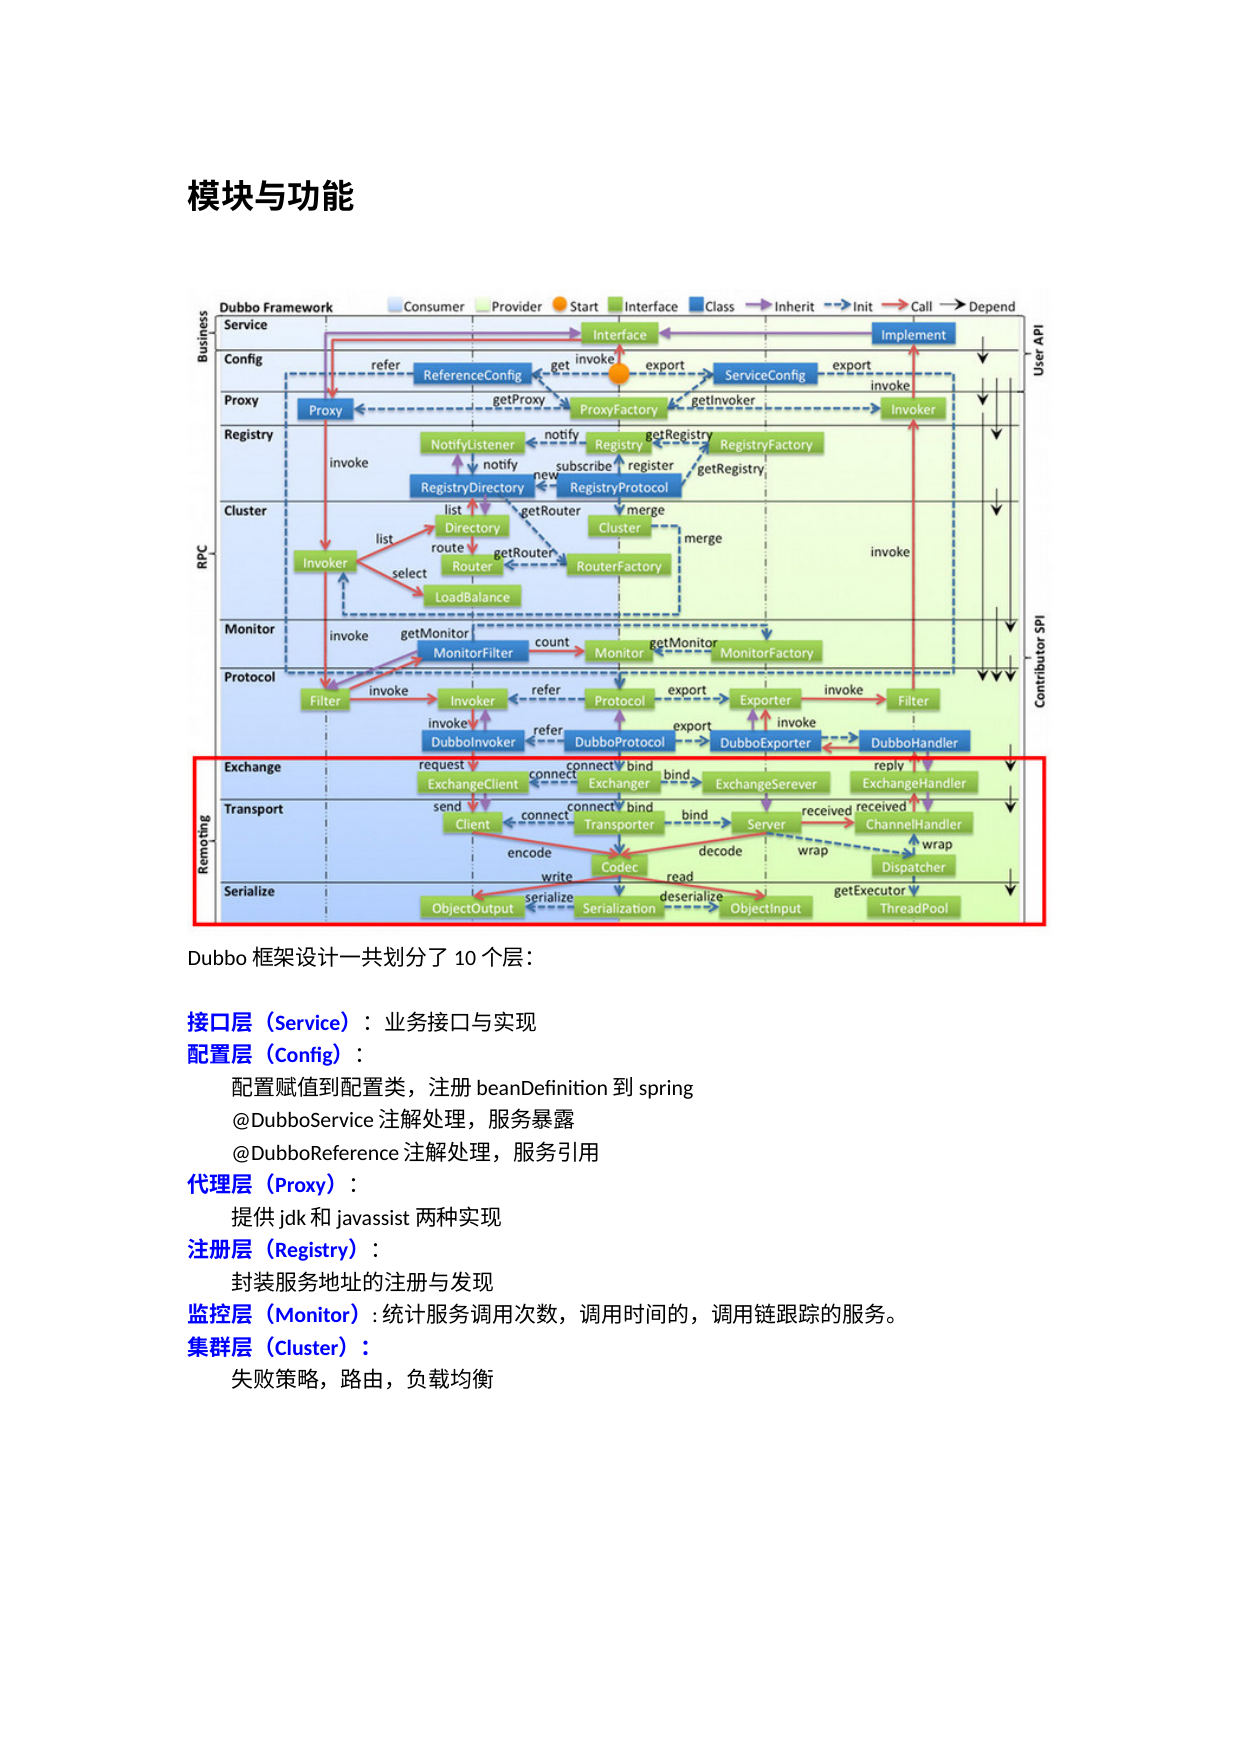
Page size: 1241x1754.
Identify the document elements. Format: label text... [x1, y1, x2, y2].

text 提供jdk和javassist 两种实现 [187, 1199, 1053, 1232]
text 集群层（Cluster）： [187, 1329, 1053, 1362]
text @DubboReference注解处理，服务引用 [187, 1134, 1053, 1167]
text @DubboService注解处理，服务暴露 [187, 1102, 1053, 1134]
text 失败策略，路由，负载均衡 [187, 1362, 1053, 1394]
text 注册层（Registry）： [187, 1232, 1053, 1264]
text 代理层（Proxy）： [187, 1167, 1053, 1199]
text 监控层（Monitor）: 统计服务调用次数，调用时间的，调用链跟踪的服务。 [187, 1297, 1053, 1329]
text 封装服务地址的注册与发现 [187, 1264, 1053, 1297]
picture [187, 289, 1053, 937]
subtitle 模块与功能 [187, 162, 1053, 227]
text Dubbo 框架设计一共划分了 10 个层： [187, 939, 1053, 972]
text 接口层（Service）：业务接口与实现 [187, 1004, 1053, 1037]
text 配置层（Config）： [187, 1037, 1053, 1069]
text 配置赋值到配置类，注册beanDefinition到spring [187, 1069, 1053, 1102]
